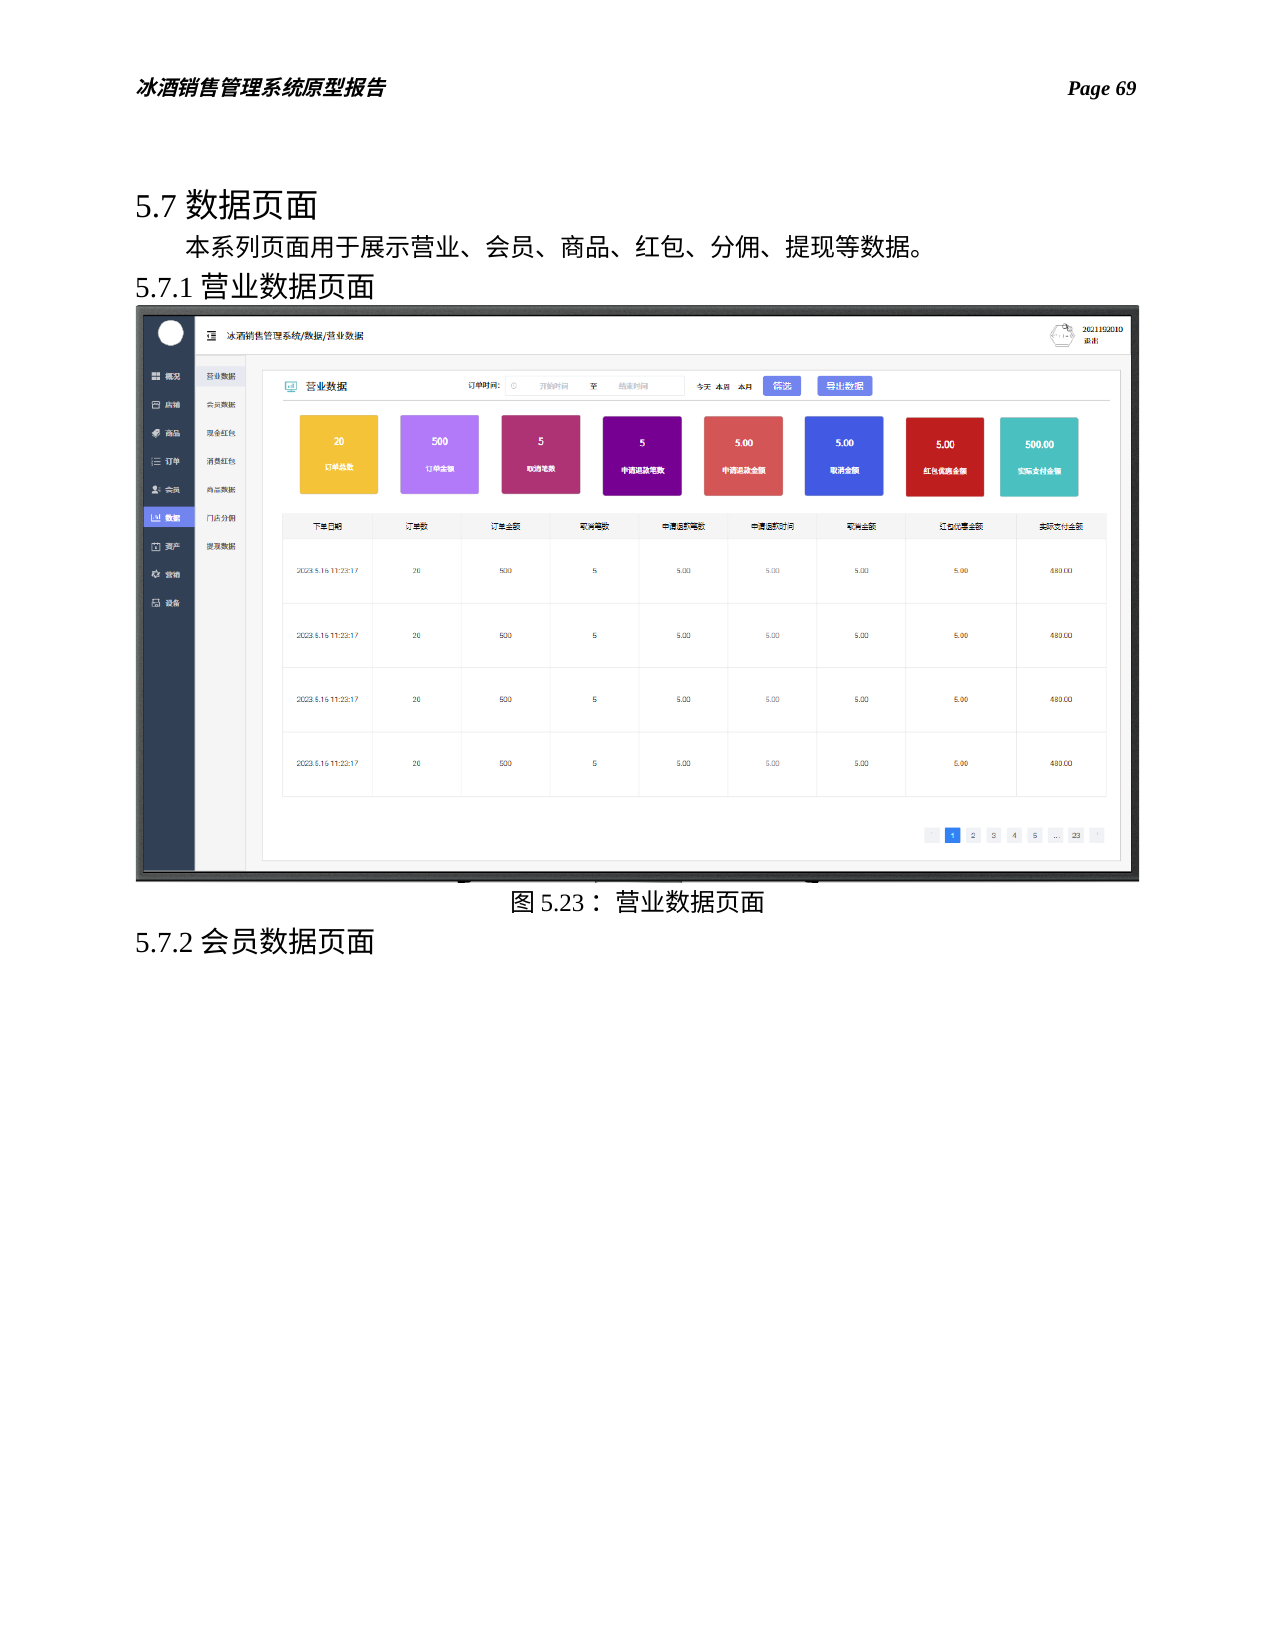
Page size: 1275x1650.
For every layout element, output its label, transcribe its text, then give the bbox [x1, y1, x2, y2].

text 图 5.23 ：营业数据页面 [135, 883, 1140, 918]
picture [135, 305, 1140, 883]
text 本系列页面用于展示营业、会员、商品、红包、分佣、提现等数据。 [135, 227, 1140, 263]
text 5.7.1 营业数据页面 [135, 263, 1140, 305]
text 5.7 数据页面 [135, 179, 1140, 227]
text 5.7.2 会员数据页面 [135, 918, 1140, 961]
